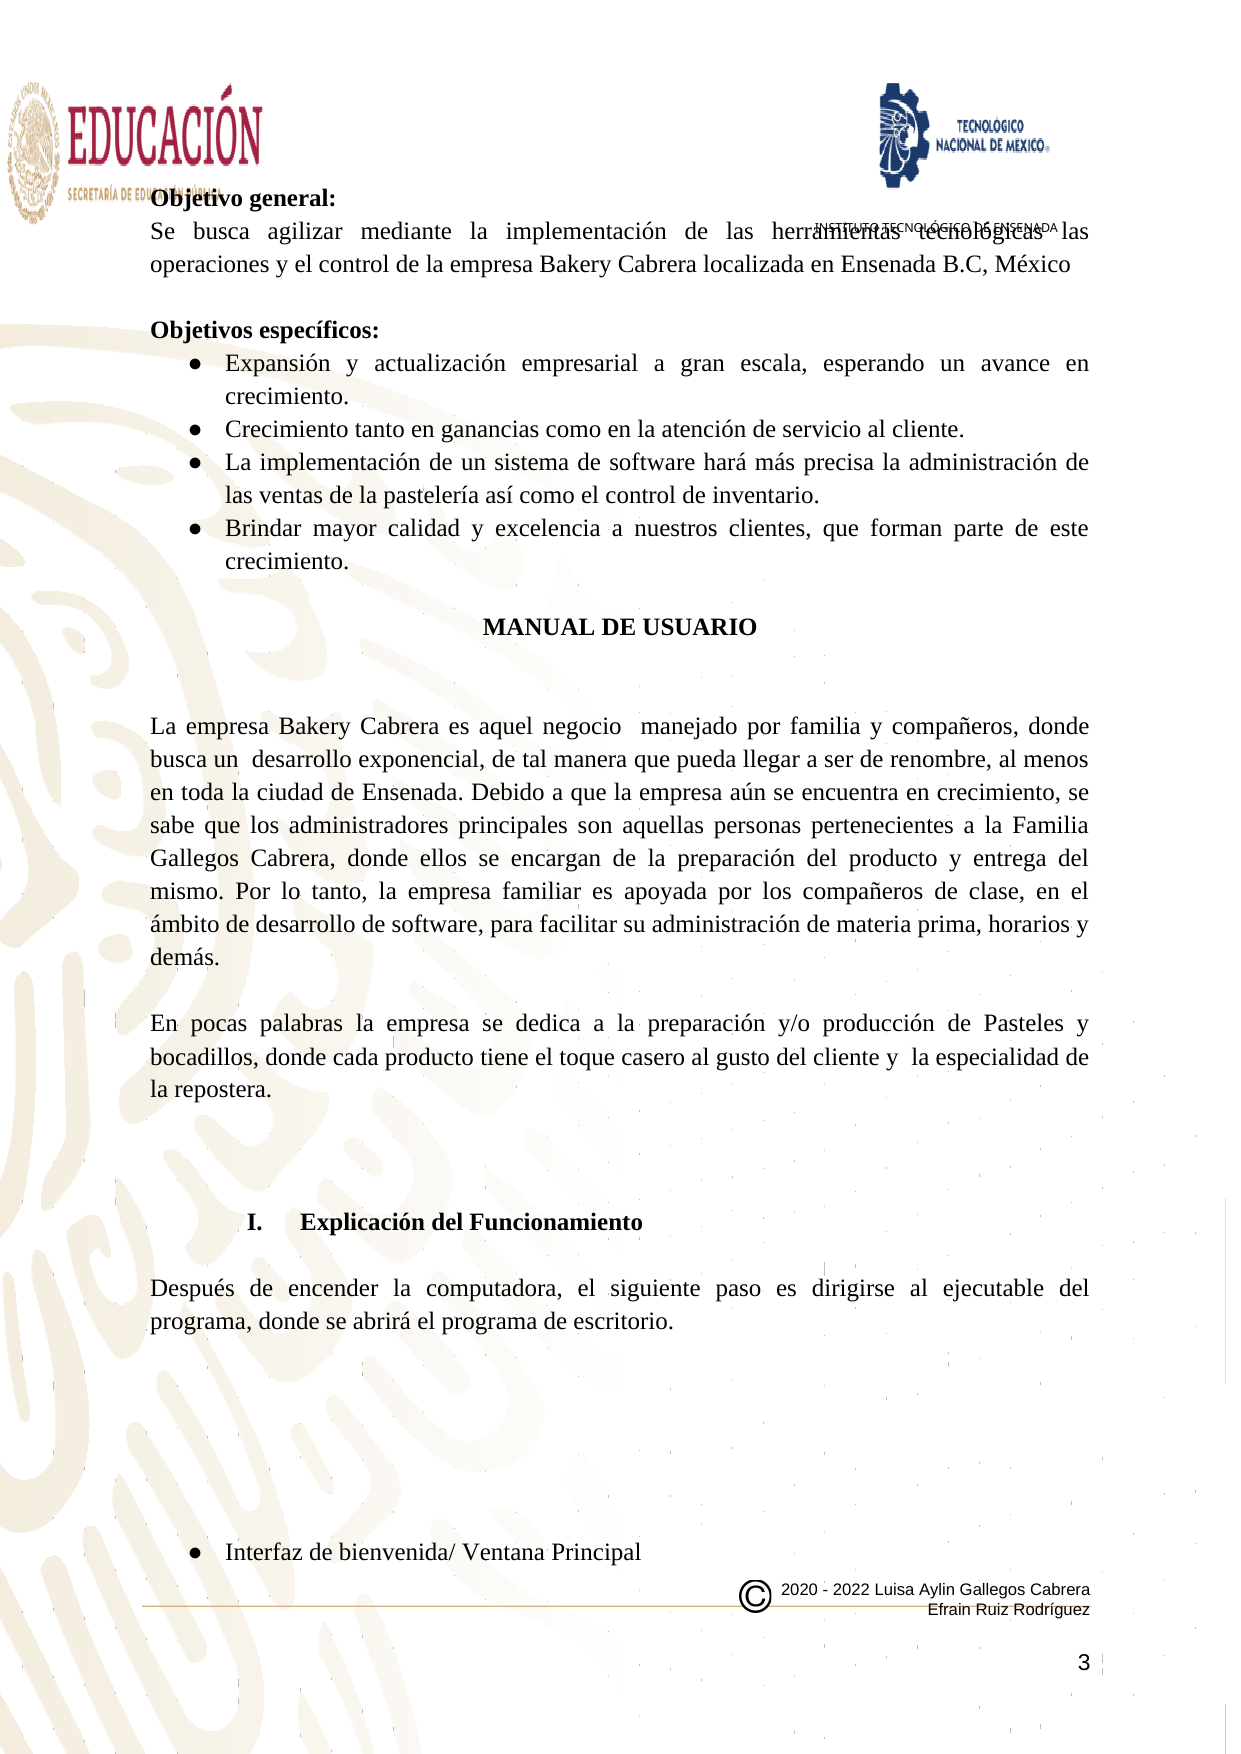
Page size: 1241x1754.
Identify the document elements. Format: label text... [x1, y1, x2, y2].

list La implementación de un sistema de software hará más precisa la administración de las ventas de la pastelería así como el control de inventario. [187, 447, 1090, 509]
text Objetivo general: [150, 183, 1090, 212]
text En pocas palabras la empresa se dedica a la preparación y/o producción de Pasteles y bocadillos, donde cada producto tiene el toque casero al gusto del cliente y la especialidad de la repostera. [150, 1008, 1090, 1103]
list Explicación del Funcionamiento [262, 1207, 1090, 1235]
text La empresa Bakery Cabrera es aquel negocio manejado por familia y compañeros, donde busca un desarrollo exponencial, de tal manera que pueda llegar a ser de renombre, al menos en toda la ciudad de Ensenada. Debido a que la empresa aún se encuentra en crecimiento, se sabe que los administradores principales son aquellas personas pertenecientes a la Familia Gallegos Cabrera, donde ellos se encargan de la preparación del producto y entrega del mismo. Por lo tanto, la empresa familiar es apoyada por los compañeros de clase, en el ámbito de desarrollo de software, para facilitar su administración de materia prima, horarios y demás. [150, 711, 1090, 971]
text Se busca agilizar mediante la implementación de las herramientas tecnológicas las operaciones y el control de la empresa Bakery Cabrera localizada en Ensenada B.C, México [150, 216, 1090, 278]
list Interfaz de bienvenida/ Ventana Principal [187, 1537, 1090, 1566]
list Crecimiento tanto en ganancias como en la atención de servicio al cliente. [187, 414, 1090, 443]
list Brindar mayor calidad y excelencia a nuestros clientes, que forman parte de este crecimiento. [187, 513, 1090, 575]
text Después de encender la computadora, el siguiente paso es dirigirse al ejecutable del programa, donde se abrirá el programa de escritorio. [150, 1273, 1090, 1334]
picture [0, 20, 1226, 1754]
text MANUAL DE USUARIO [150, 612, 1090, 641]
text Objetivos específicos: [150, 315, 1090, 344]
list Expansión y actualización empresarial a gran escala, esperando un avance en crecimiento. [187, 348, 1090, 410]
